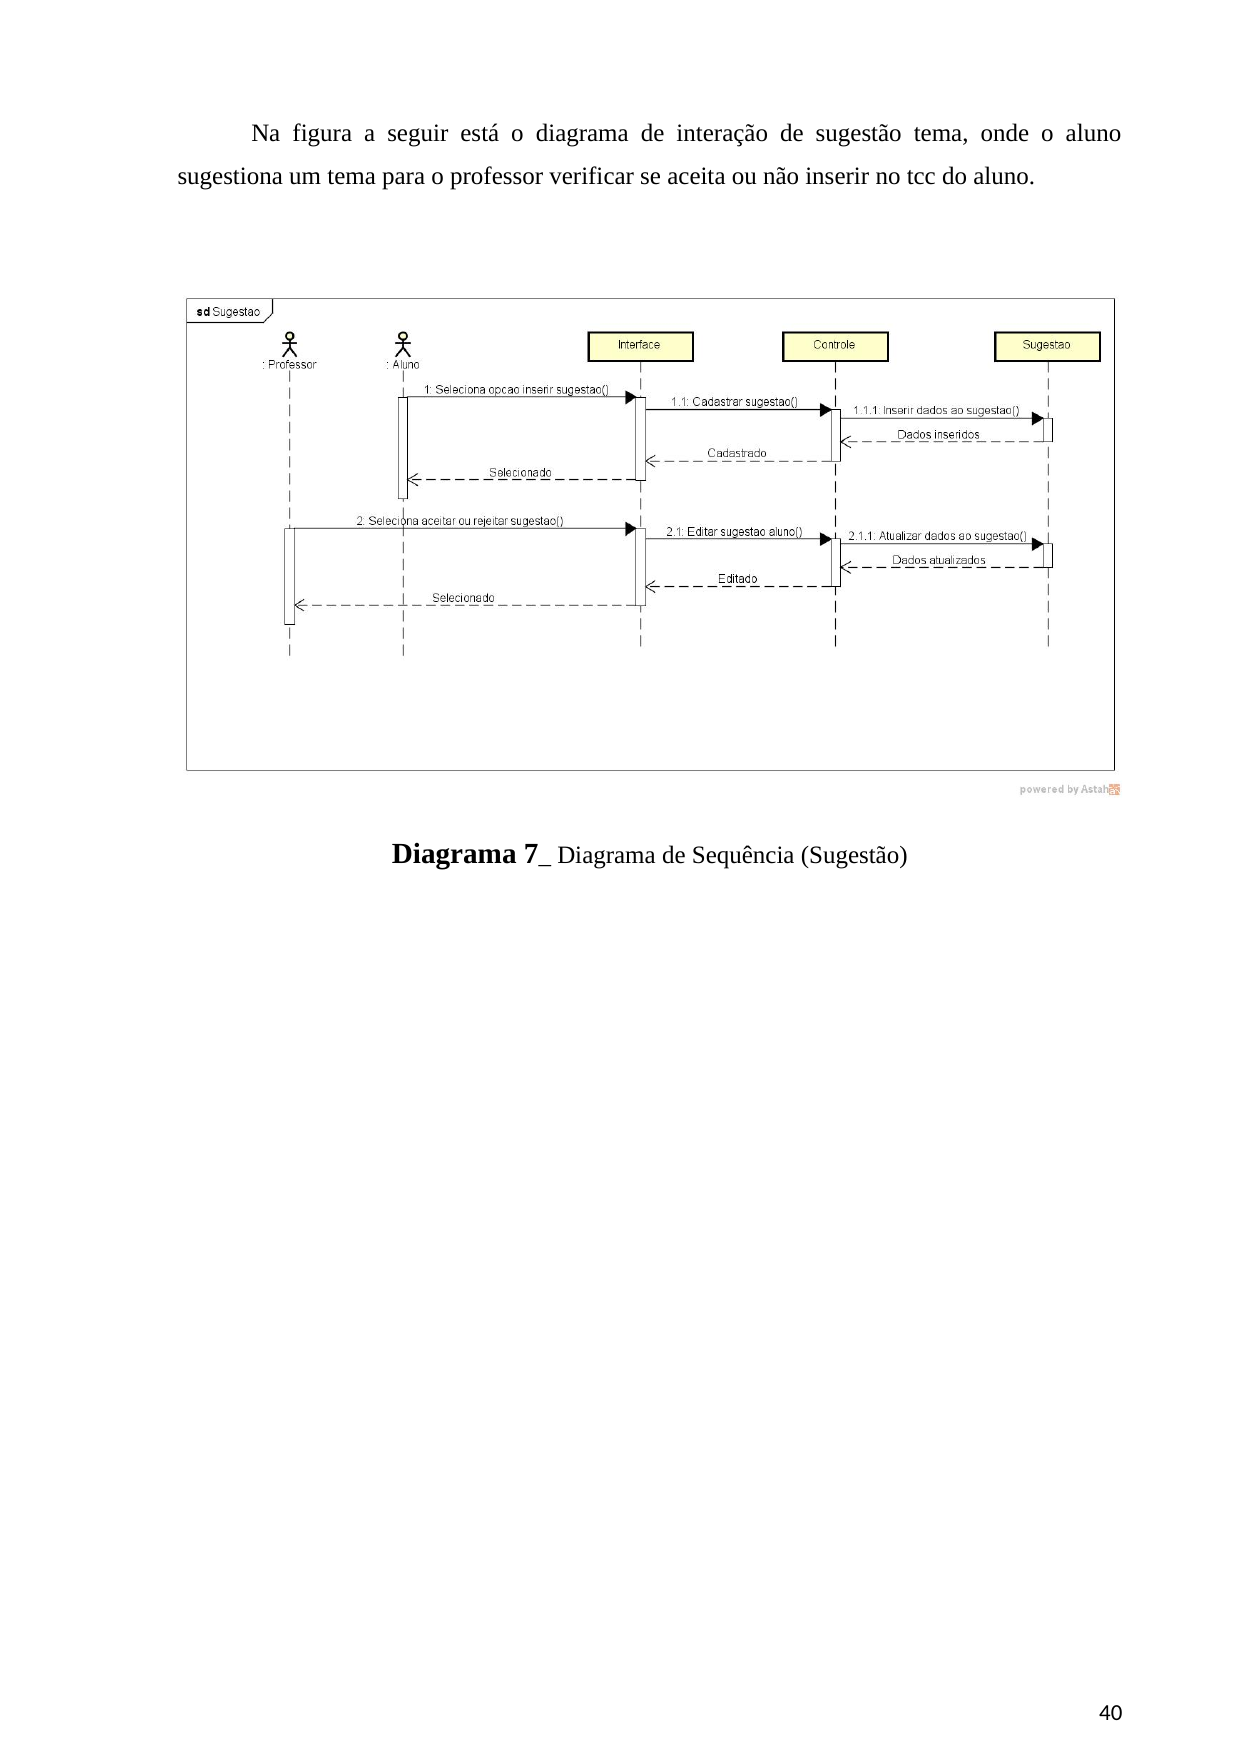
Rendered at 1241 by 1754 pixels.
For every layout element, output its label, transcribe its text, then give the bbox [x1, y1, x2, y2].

picture [177, 289, 1123, 798]
subtitle Diagrama 7_ Diagrama de Sequência (Sugestão) [177, 836, 1122, 870]
text Na figura a seguir está o diagrama de interação de sugestão tema, onde o aluno sugestiona um tema para o professor verificar se aceita ou não inserir no tcc do aluno. [177, 118, 1122, 190]
